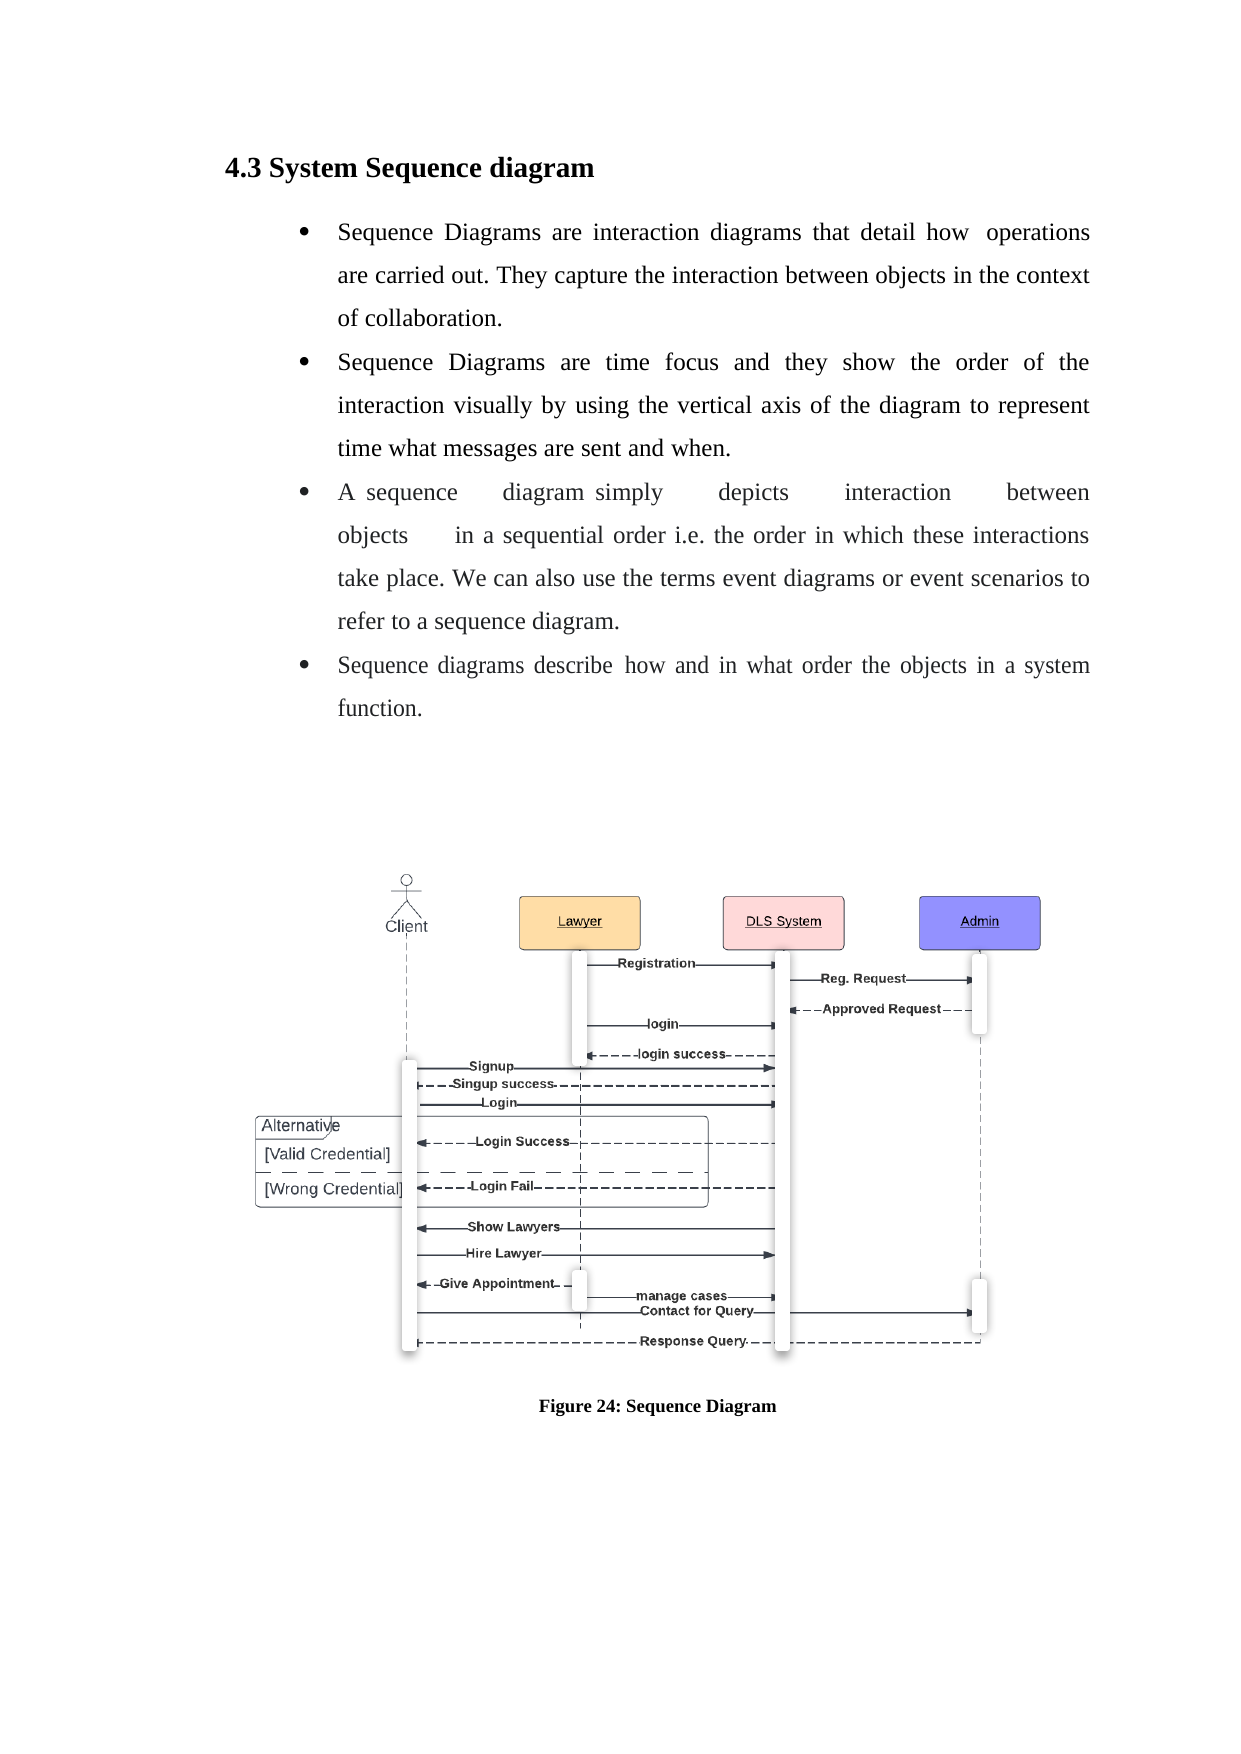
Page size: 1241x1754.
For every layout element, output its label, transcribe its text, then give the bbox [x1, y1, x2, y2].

subtitle 4.3 System Sequence diagram [225, 150, 1090, 183]
text Figure 24: Sequence Diagram [225, 1395, 1090, 1417]
list Sequence diagrams describe how and in what order the objects in a system function. [300, 650, 1090, 722]
list Sequence Diagrams are interaction diagrams that detail how operations are carried out. They capture the interaction between objects in the context of collaboration. [300, 217, 1090, 332]
picture [225, 845, 1070, 1381]
list A sequence diagram simply depicts interaction between objects in a sequential order i.e. the order in which these interactions take place. We can also use the terms event diagrams or event scenarios to refer to a sequence diagram. [300, 477, 1090, 635]
list Sequence Diagrams are time focus and they show the order of the interaction visually by using the vertical axis of the diagram to represent time what messages are sent and when. [300, 347, 1090, 462]
